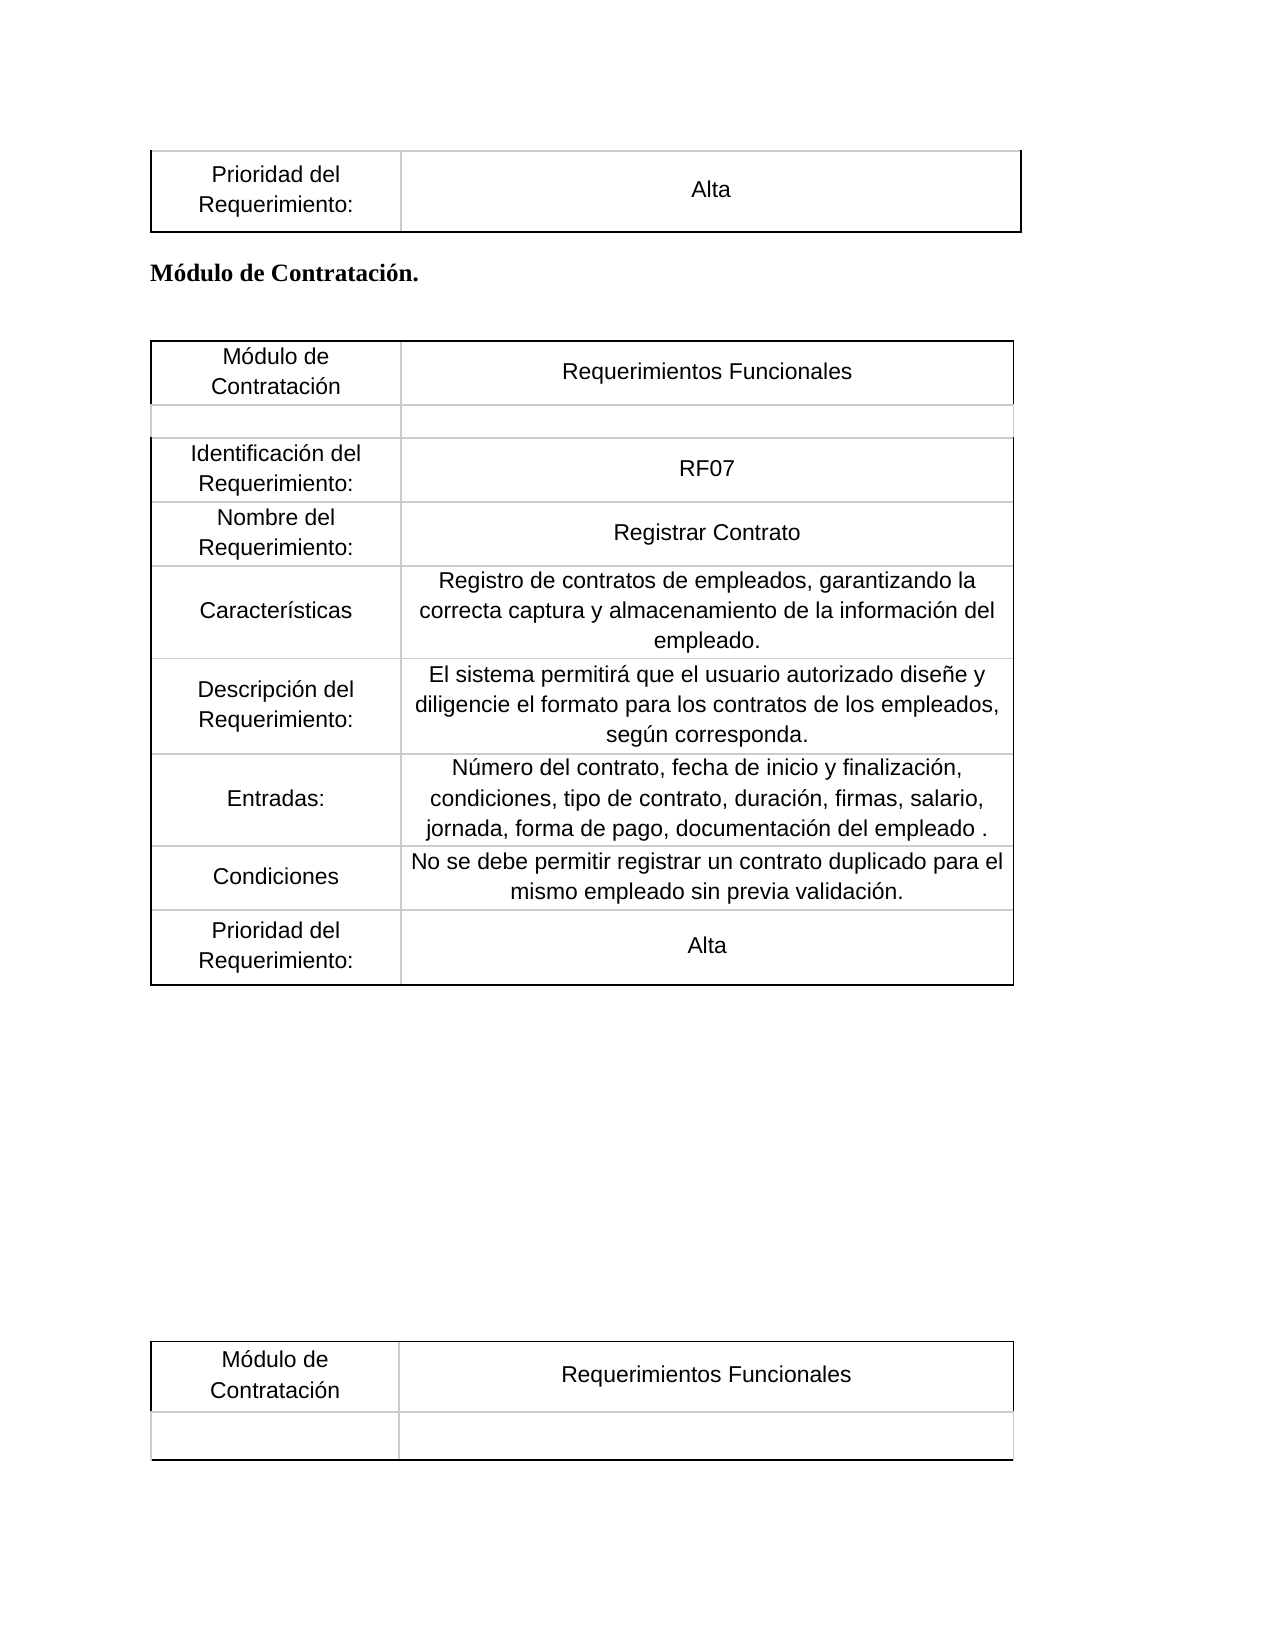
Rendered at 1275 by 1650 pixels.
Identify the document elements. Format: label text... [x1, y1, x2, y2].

text Módulo de Contratación. [150, 258, 1125, 287]
